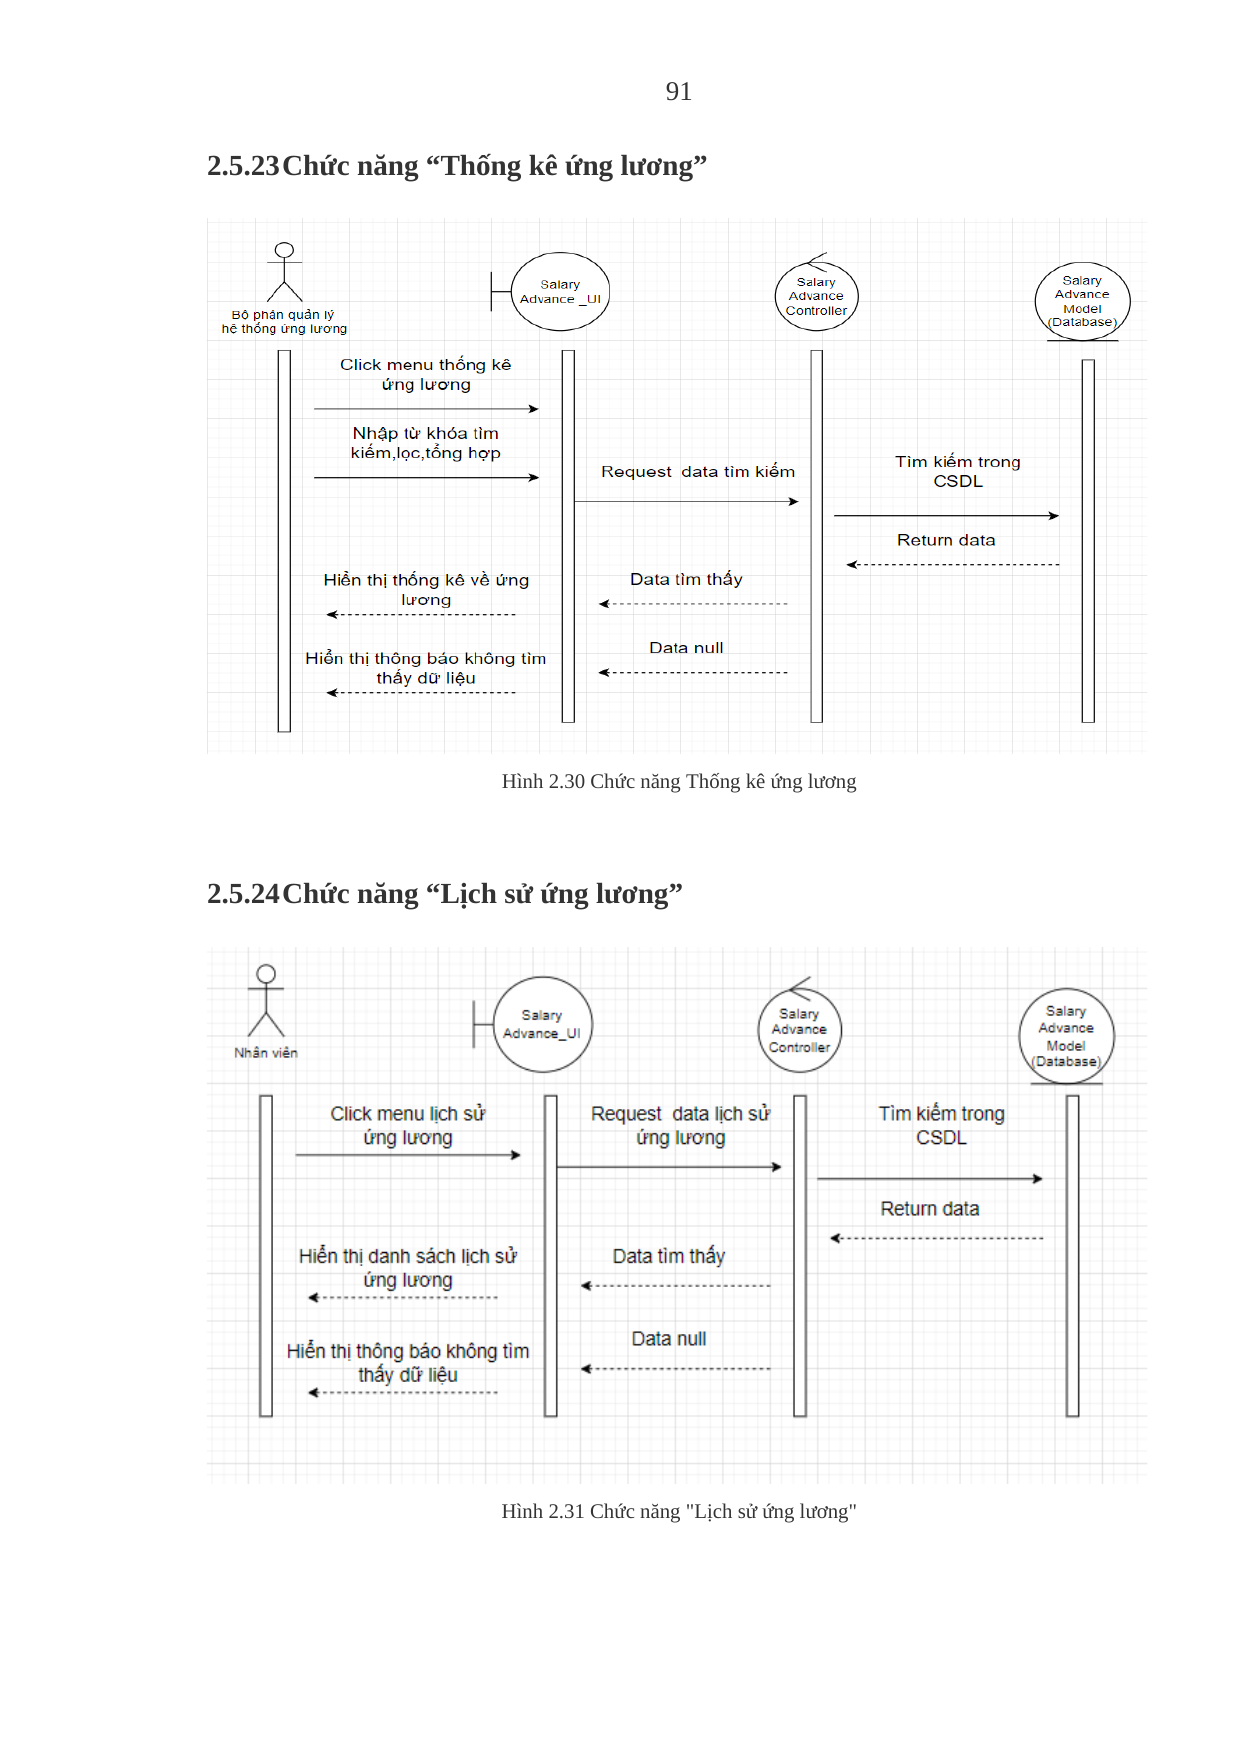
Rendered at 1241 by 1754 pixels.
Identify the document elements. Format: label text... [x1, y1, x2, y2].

subtitle Chức năng “Thống kê ứng lương” [207, 148, 1152, 181]
picture [206, 947, 1148, 1484]
subtitle Chức năng “Lịch sử ứng lương” [207, 876, 1152, 909]
picture [206, 218, 1148, 754]
